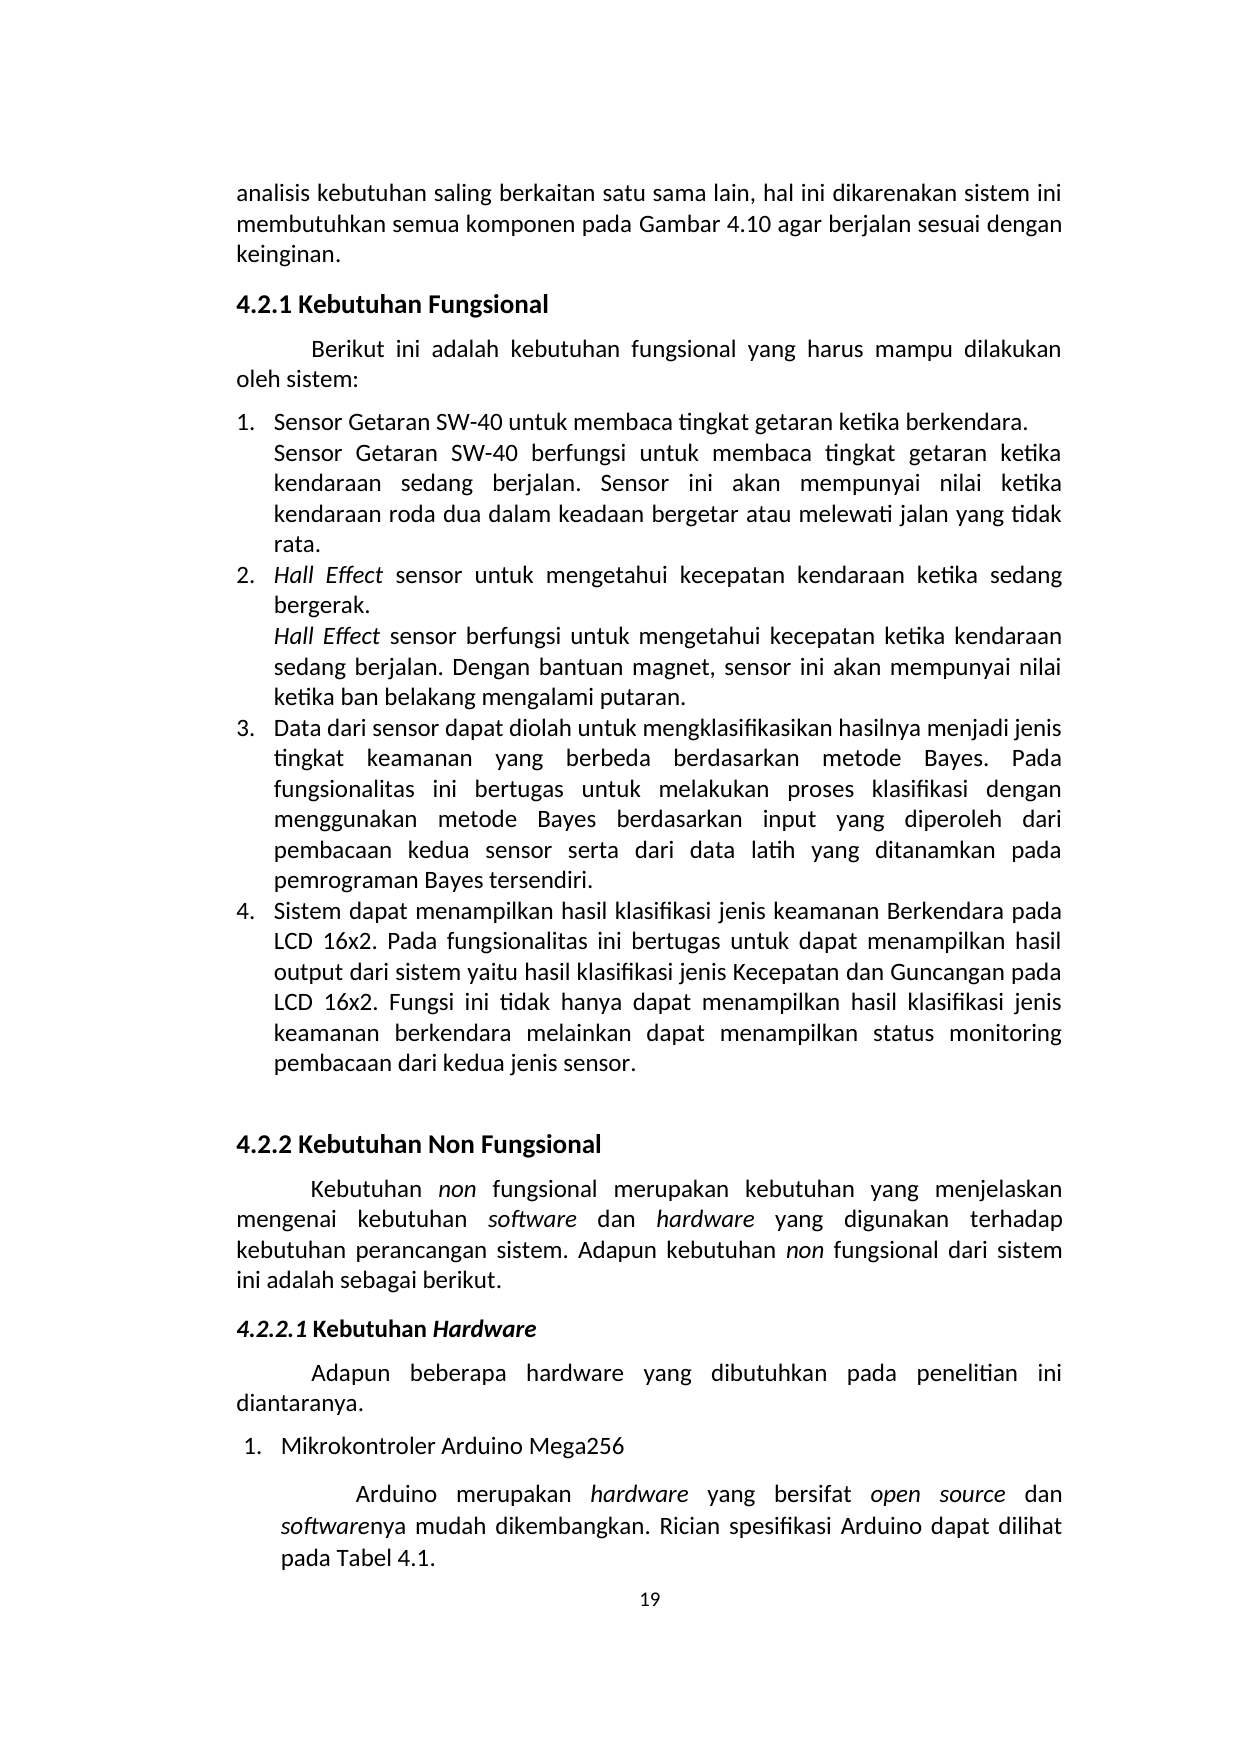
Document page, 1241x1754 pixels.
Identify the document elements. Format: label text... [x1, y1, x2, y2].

text Kebutuhan non fungsional merupakan kebutuhan yang menjelaskan mengenai kebutuhan software dan hardware yang digunakan terhadap kebutuhan perancangan sistem. Adapun kebutuhan non fungsional dari sistem ini adalah sebagai berikut. [236, 1173, 1063, 1295]
list Sensor Getaran SW-40 berfungsi untuk membaca tingkat getaran ketika kendaraan sedang berjalan. Sensor ini akan mempunyai nilai ketika kendaraan roda dua dalam keadaan bergetar atau melewati jalan yang tidak rata. [274, 437, 1063, 559]
list Data dari sensor dapat diolah untuk mengklasifikasikan hasilnya menjadi jenis tingkat keamanan yang berbeda berdasarkan metode Bayes. Pada fungsionalitas ini bertugas untuk melakukan proses klasifikasi dengan menggunakan metode Bayes berdasarkan input yang diperoleh dari pembacaan kedua sensor serta dari data latih yang ditanamkan pada pemrograman Bayes tersendiri. [236, 712, 1063, 895]
subtitle Kebutuhan Fungsional [236, 287, 1063, 321]
list Mikrokontroler Arduino Mega256 [243, 1430, 1063, 1461]
list Hall Effect sensor berfungsi untuk mengetahui kecepatan ketika kendaraan sedang berjalan. Dengan bantuan magnet, sensor ini akan mempunyai nilai ketika ban belakang mengalami putaran. [274, 620, 1063, 712]
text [236, 177, 1063, 269]
list Sistem dapat menampilkan hasil klasifikasi jenis keamanan Berkendara pada LCD 16x2. Pada fungsionalitas ini bertugas untuk dapat menampilkan hasil output dari sistem yaitu hasil klasifikasi jenis Kecepatan dan Guncangan pada LCD 16x2. Fungsi ini tidak hanya dapat menampilkan hasil klasifikasi jenis keamanan berkendara melainkan dapat menampilkan status monitoring pembacaan dari kedua jenis sensor. [236, 895, 1063, 1078]
text Berikut ini adalah kebutuhan fungsional yang harus mampu dilakukan oleh sistem: [236, 333, 1063, 394]
text Adapun beberapa hardware yang dibutuhkan pada penelitian ini diantaranya. [236, 1357, 1063, 1418]
subtitle Kebutuhan Non Fungsional [236, 1127, 1063, 1160]
subtitle Kebutuhan Hardware [236, 1314, 1063, 1344]
list Hall Effect sensor untuk mengetahui kecepatan kendaraan ketika sedang bergerak. [236, 559, 1063, 620]
text Arduino merupakan hardware yang bersifat open source dan softwarenya mudah dikembangkan. Rician spesifikasi Arduino dapat dilihat pada Tabel 4.1. [281, 1478, 1063, 1573]
list Sensor Getaran SW-40 untuk membaca tingkat getaran ketika berkendara. [236, 407, 1063, 437]
